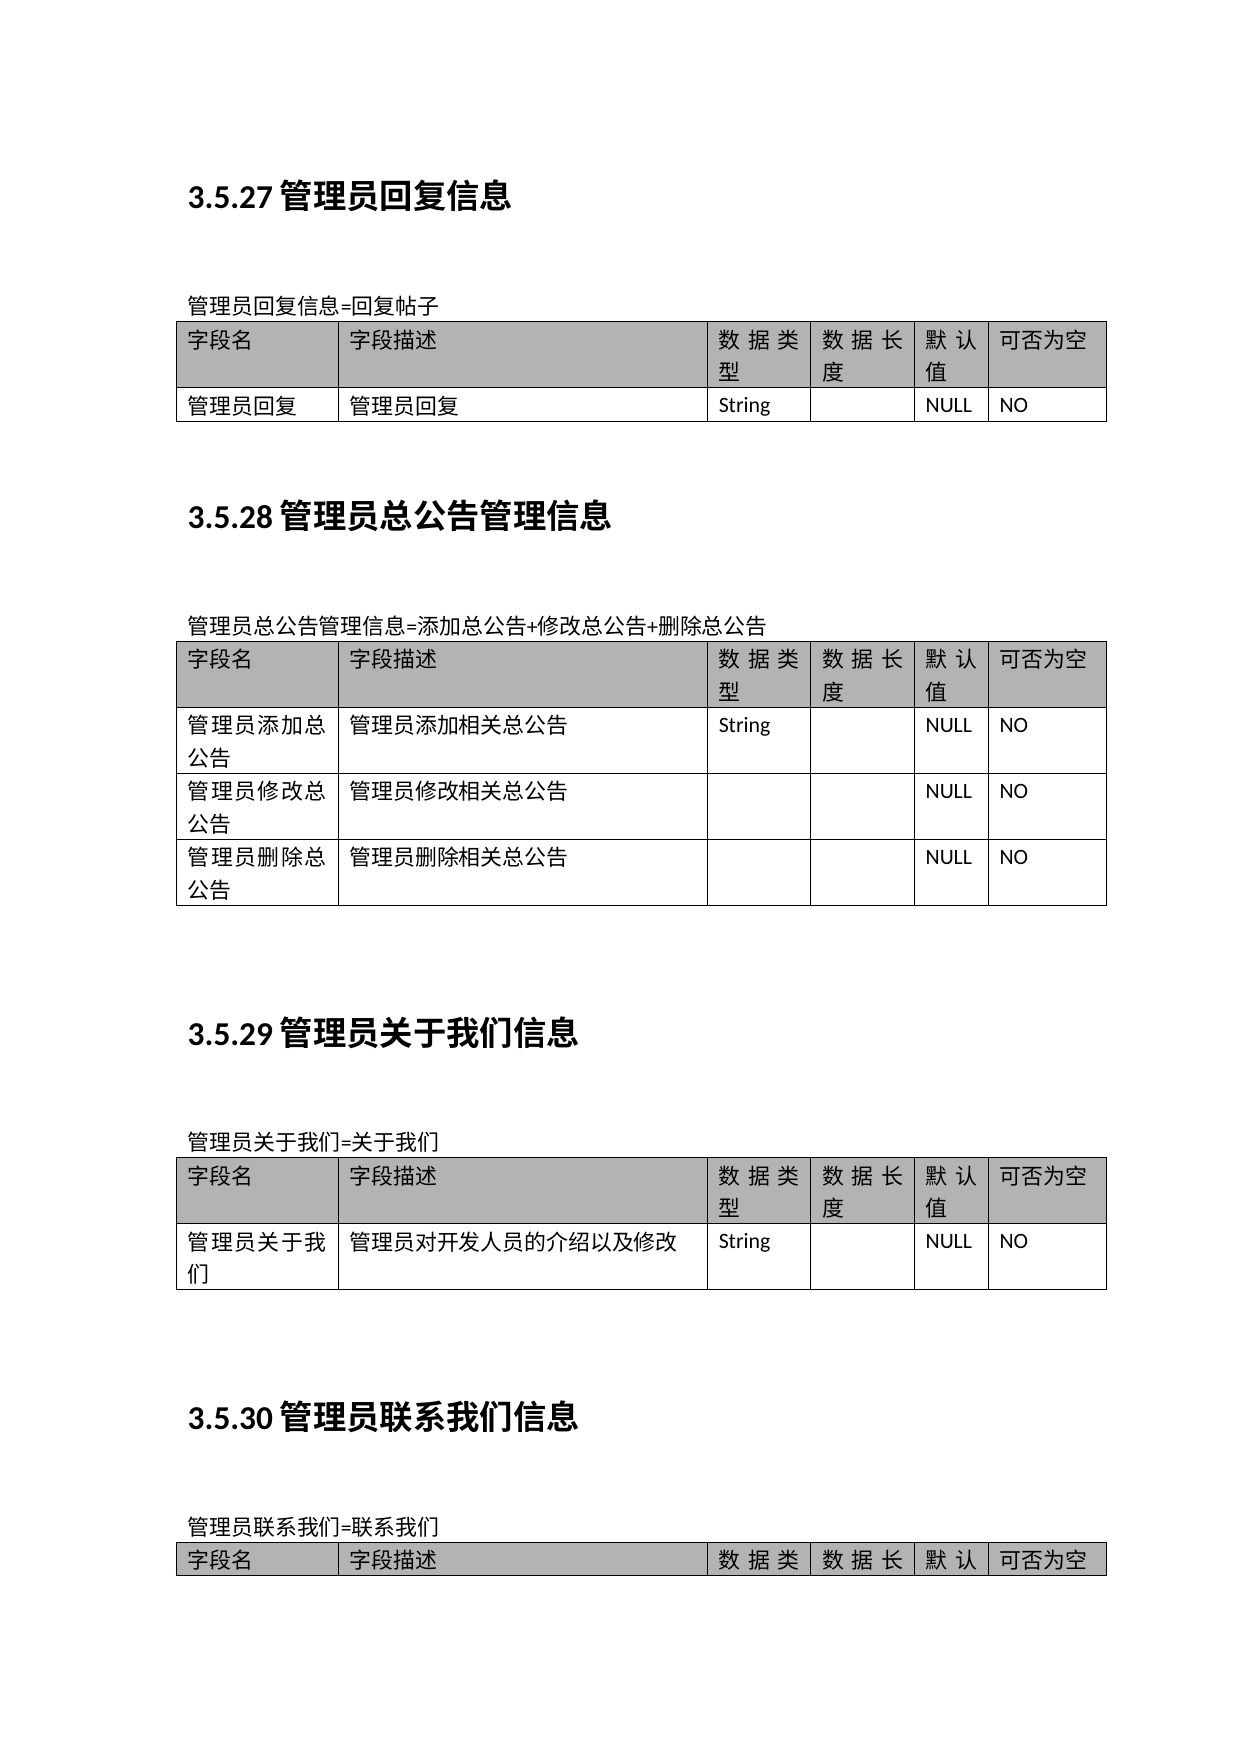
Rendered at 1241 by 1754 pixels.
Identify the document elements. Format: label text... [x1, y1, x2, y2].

table_cell NO [989, 840, 1106, 905]
table_cell 管理员添加相关总公告 [339, 708, 707, 773]
table_header 可否为空 [989, 1158, 1106, 1223]
table_cell [811, 708, 914, 773]
table_header 字段名 [177, 1543, 338, 1575]
table_cell [811, 774, 914, 839]
table_cell 管理员对开发人员的介绍以及修改 [339, 1224, 707, 1289]
table_cell [708, 840, 810, 905]
table_cell String [708, 388, 810, 421]
table_cell NULL [915, 840, 988, 905]
table_header 字段描述 [339, 1543, 707, 1575]
subtitle 3.5.28管理员总公告管理信息 [187, 481, 1053, 546]
table_header 字段名 [177, 642, 338, 707]
table_cell NO [989, 708, 1106, 773]
table_cell NO [989, 1224, 1106, 1289]
subtitle 3.5.30管理员联系我们信息 [187, 1382, 1053, 1447]
table_cell 管理员回复 [339, 388, 707, 421]
table_header 默认值 [915, 322, 988, 387]
table_cell NULL [915, 708, 988, 773]
table_header 数据长度 [811, 642, 914, 707]
table_cell 管理员修改相关总公告 [339, 774, 707, 839]
text 管理员关于我们=关于我们 [187, 1125, 1053, 1157]
table_cell 管理员关于我们 [177, 1224, 338, 1289]
table_header 字段名 [177, 1158, 338, 1223]
text 管理员总公告管理信息=添加总公告+修改总公告+删除总公告 [187, 608, 1053, 641]
table_cell 管理员修改总公告 [177, 774, 338, 839]
table_header 数据长度 [811, 1543, 914, 1575]
table_cell NULL [915, 1224, 988, 1289]
table_header 字段描述 [339, 1158, 707, 1223]
table_header 数据长度 [811, 322, 914, 387]
table_cell NULL [915, 774, 988, 839]
table_header 数据类型 [708, 322, 810, 387]
text 管理员联系我们=联系我们 [187, 1509, 1053, 1542]
table_cell NO [989, 774, 1106, 839]
table_header 可否为空 [989, 1543, 1106, 1575]
table_cell String [708, 708, 810, 773]
table_header 数据类型 [708, 1543, 810, 1575]
table_header 字段描述 [339, 642, 707, 707]
subtitle 3.5.27管理员回复信息 [187, 162, 1053, 227]
table_header 字段名 [177, 322, 338, 387]
table_header 字段描述 [339, 322, 707, 387]
table_cell 管理员回复 [177, 388, 338, 421]
table_cell String [708, 1224, 810, 1289]
table_header 默认值 [915, 642, 988, 707]
table_cell 管理员删除总公告 [177, 840, 338, 905]
table_cell [811, 388, 914, 421]
table_cell [708, 774, 810, 839]
table_cell [811, 840, 914, 905]
table_header 数据长度 [811, 1158, 914, 1223]
text 管理员回复信息=回复帖子 [187, 289, 1053, 321]
table_cell [811, 1224, 914, 1289]
subtitle 3.5.29管理员关于我们信息 [187, 998, 1053, 1063]
table_header 数据类型 [708, 642, 810, 707]
table_cell NULL [915, 388, 988, 421]
table_cell 管理员删除相关总公告 [339, 840, 707, 905]
table_header 数据类型 [708, 1158, 810, 1223]
table_header 默认值 [915, 1158, 988, 1223]
table_header 可否为空 [989, 322, 1106, 387]
table_cell NO [989, 388, 1106, 421]
table_cell 管理员添加总公告 [177, 708, 338, 773]
table_header 默认值 [915, 1543, 988, 1575]
table_header 可否为空 [989, 642, 1106, 707]
